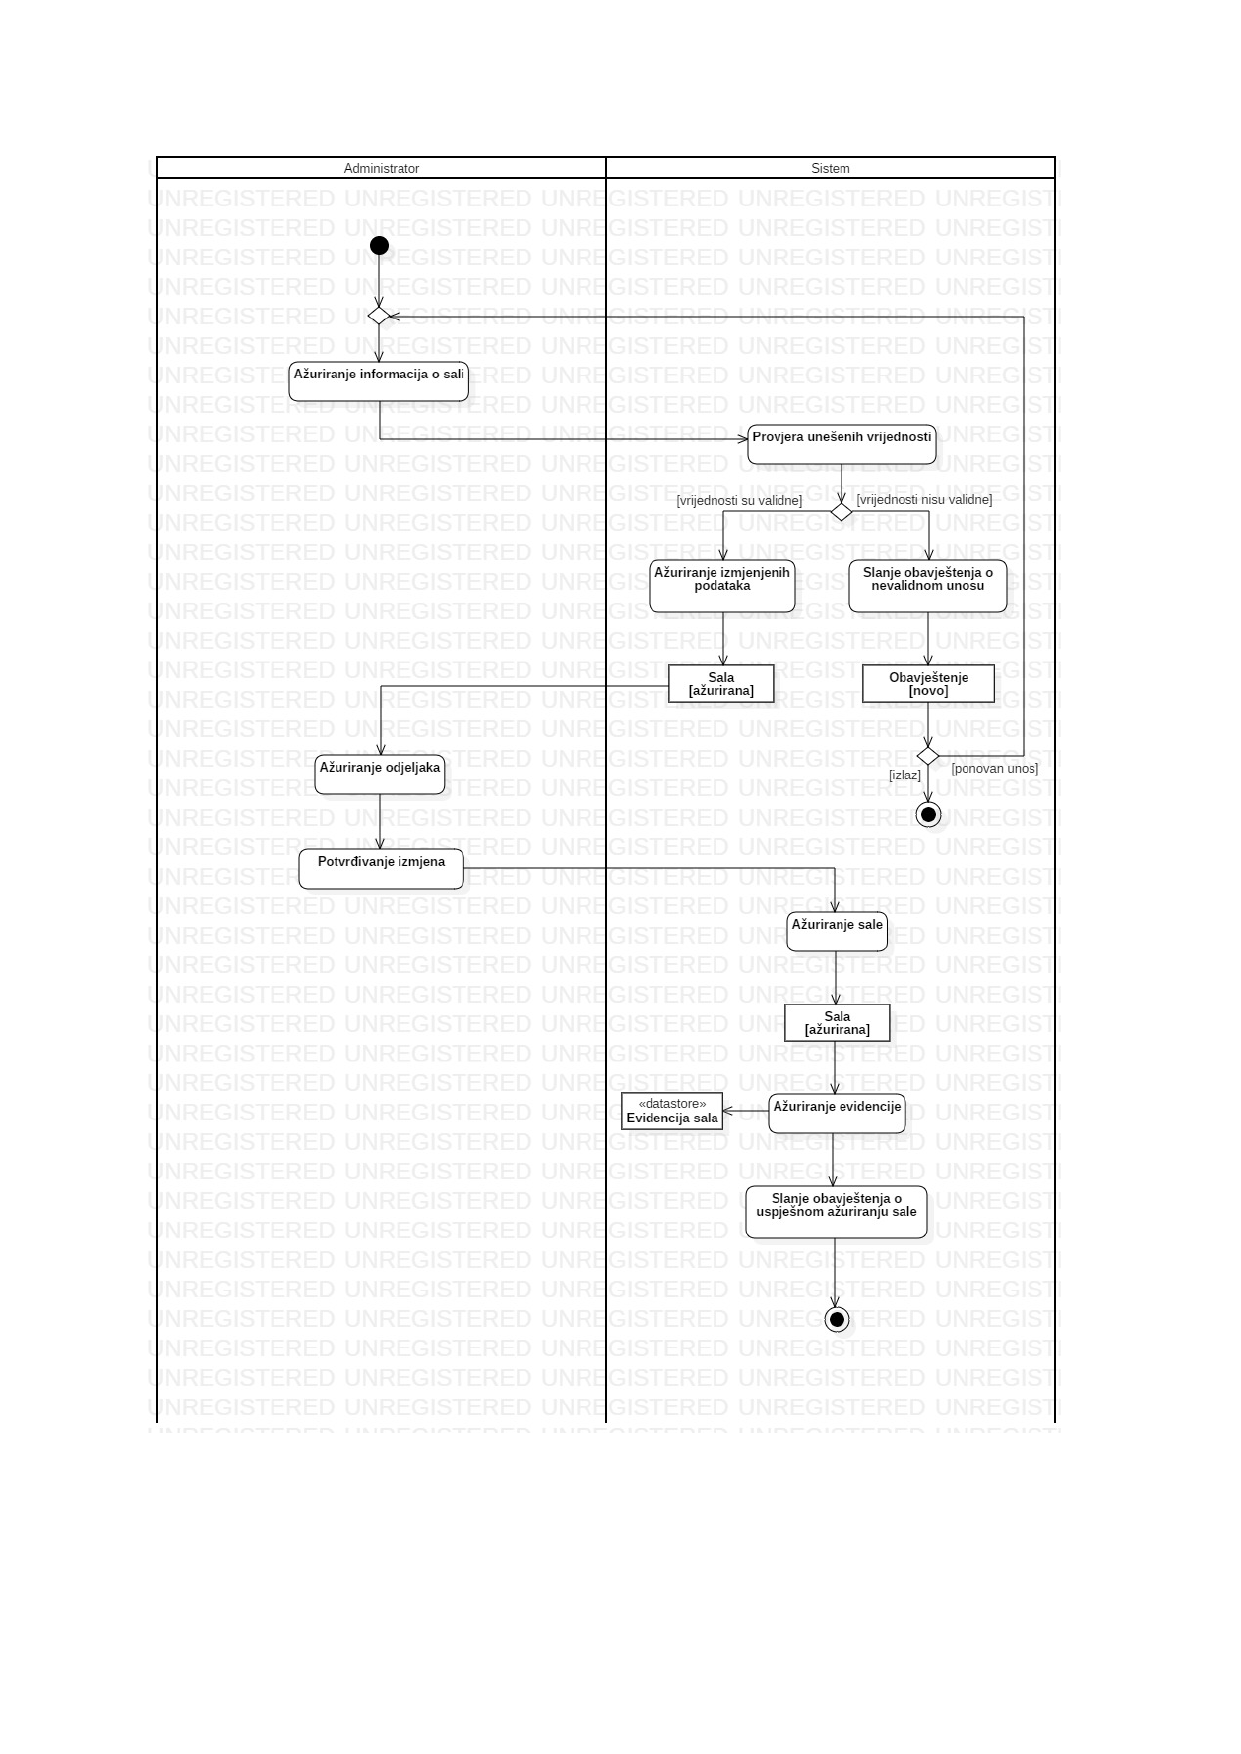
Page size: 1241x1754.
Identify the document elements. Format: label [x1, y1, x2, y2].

picture [147, 147, 1061, 1433]
